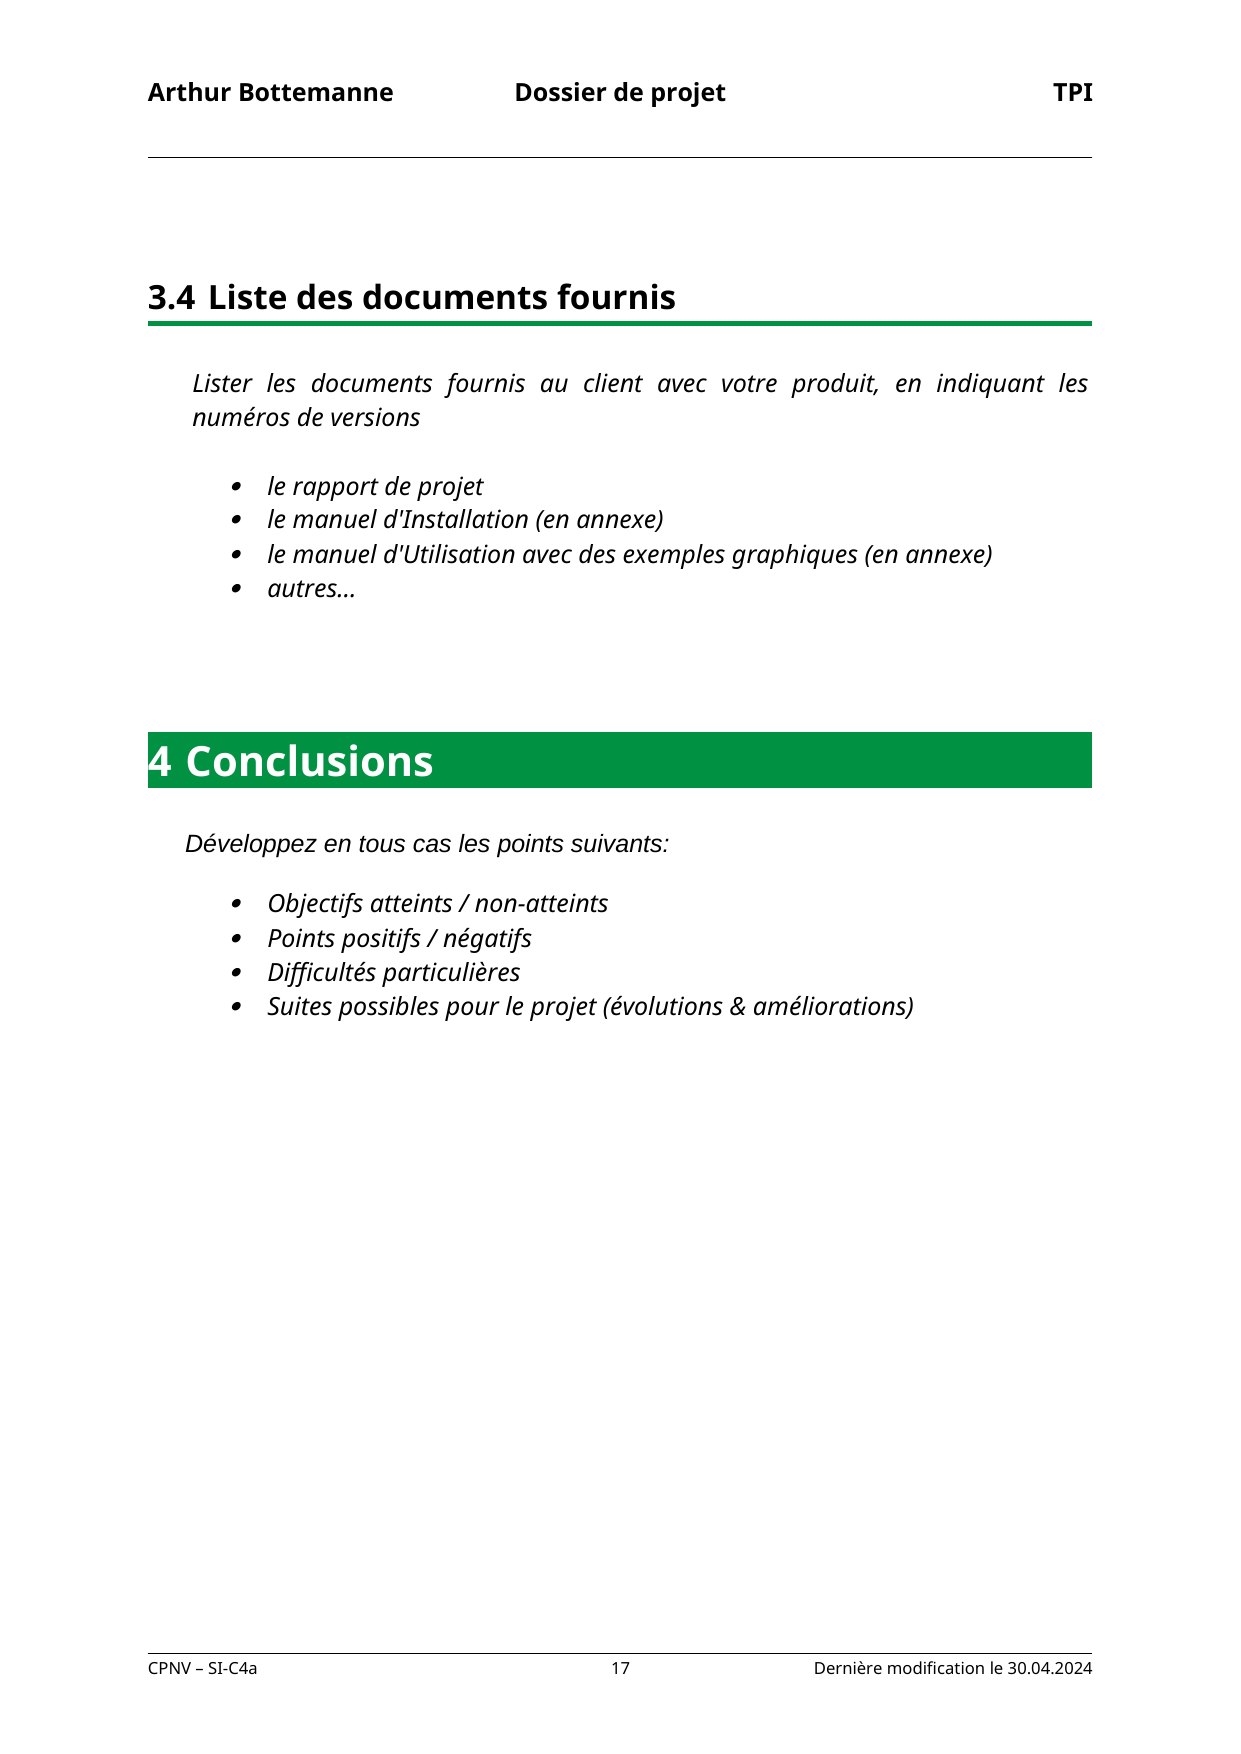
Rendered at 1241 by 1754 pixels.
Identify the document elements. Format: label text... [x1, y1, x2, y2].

list le rapport de projet [229, 468, 1092, 502]
list Points positifs / négatifs [229, 920, 1092, 954]
list Suites possibles pour le projet (évolutions & améliorations) [229, 988, 1092, 1022]
list Difficultés particulières [229, 954, 1092, 988]
text Lister les documents fournis au client avec votre produit, en indiquant les numéros de versions [192, 366, 1092, 434]
subtitle Conclusions [148, 732, 1092, 788]
list le manuel d'Utilisation avec des exemples graphiques (en annexe) [229, 536, 1092, 570]
list Objectifs atteints / non-atteints [229, 886, 1092, 920]
list autres… [229, 570, 1092, 604]
list Développez en tous cas les points suivants: [185, 829, 1092, 857]
list le manuel d'Installation (en annexe) [229, 502, 1092, 536]
subtitle Liste des documents fournis [148, 273, 1092, 321]
